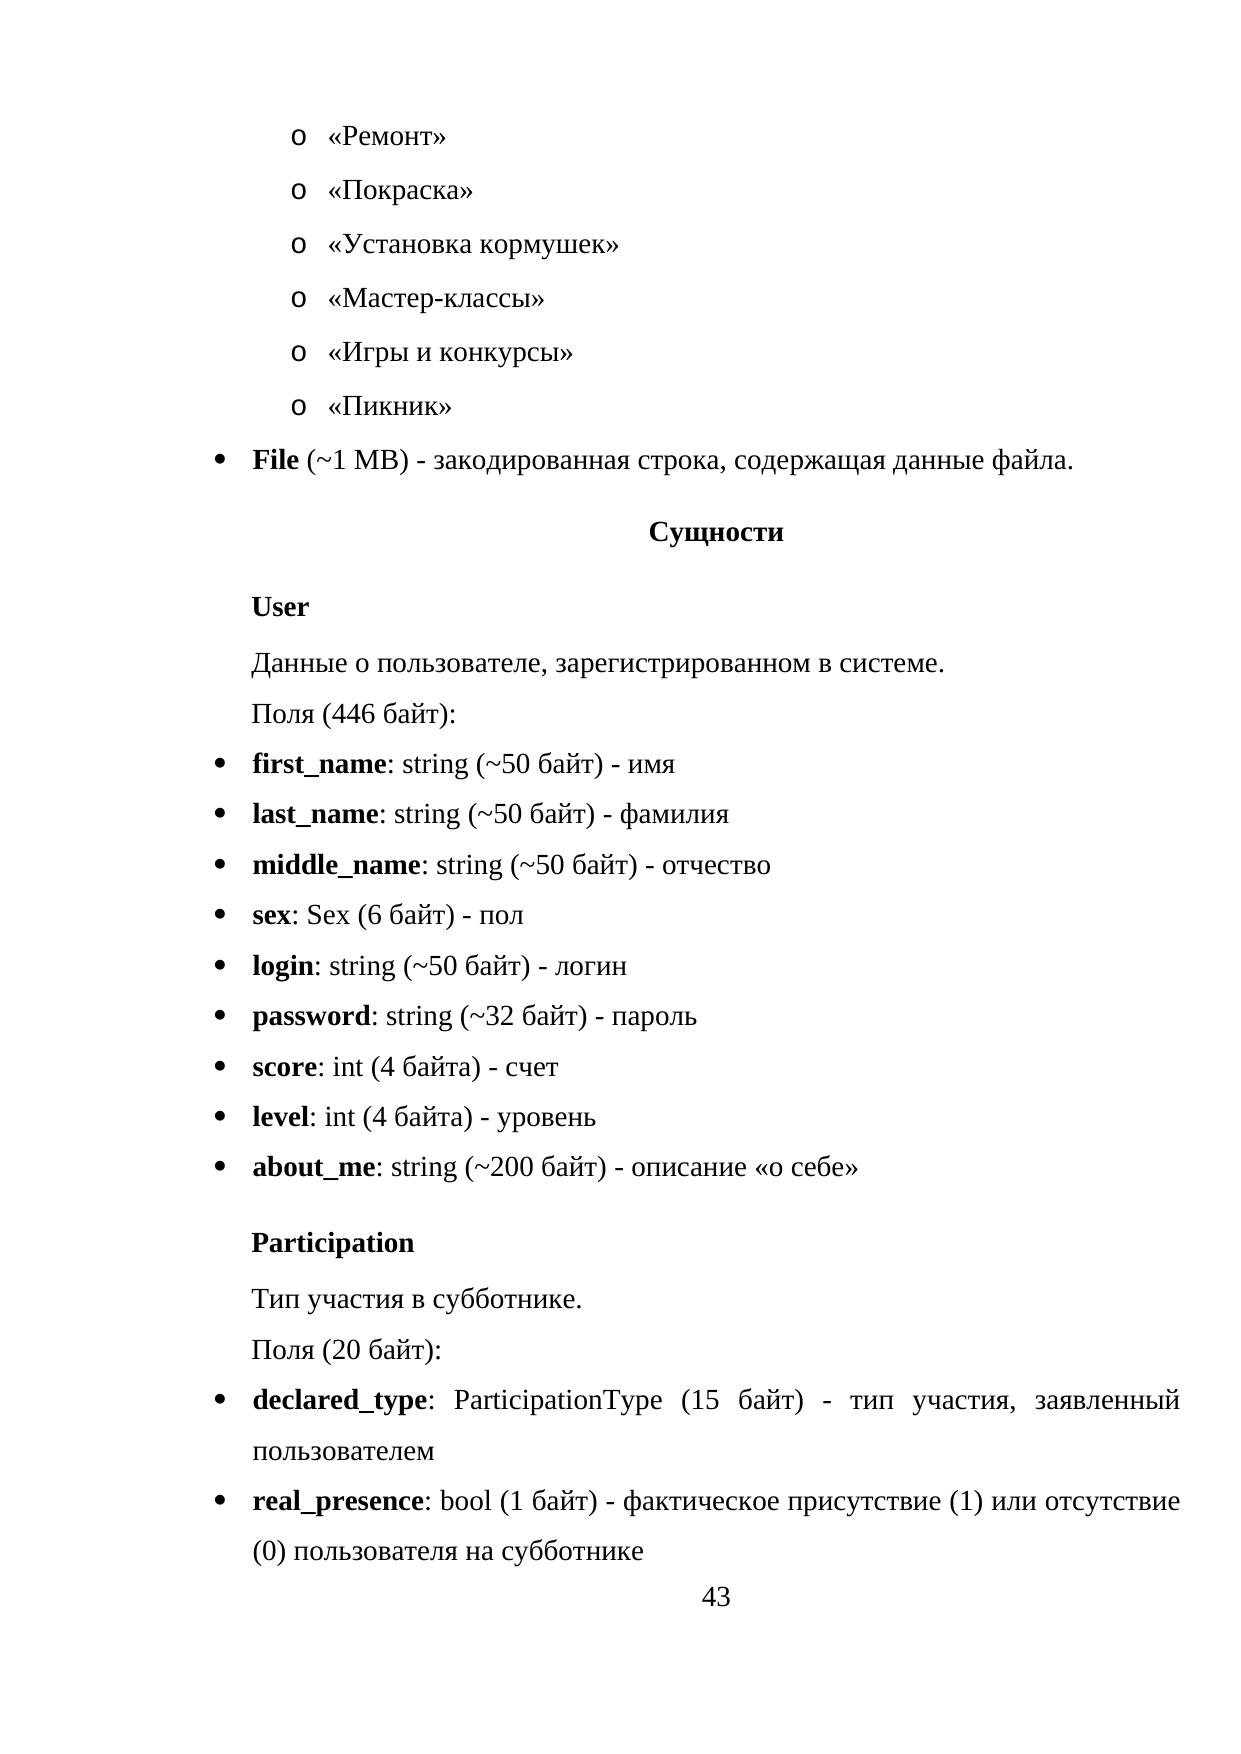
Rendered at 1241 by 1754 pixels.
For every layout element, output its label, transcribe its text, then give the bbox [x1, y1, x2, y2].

text Поля (20 байт): [177, 1332, 1181, 1365]
list last_name: string (~50 байт) - фамилия [215, 797, 1181, 830]
list «Покраска» [290, 172, 1181, 208]
list middle_name: string (~50 байт) - отчество [215, 847, 1181, 881]
list «Установка кормушек» [290, 226, 1181, 262]
list password: string (~32 байт) - пароль [215, 998, 1181, 1032]
list login: string (~50 байт) - логин [215, 948, 1181, 982]
subtitle Participation [177, 1225, 1181, 1258]
text Поля (446 байт): [177, 696, 1181, 729]
list first_name: string (~50 байт) - имя [215, 746, 1181, 780]
list sex: Sex (6 байт) - пол [215, 897, 1181, 931]
text Тип участия в субботнике. [177, 1282, 1181, 1315]
list «Ремонт» [290, 118, 1181, 154]
text Данные о пользователе, зарегистрированном в системе. [177, 646, 1181, 679]
list declared_type: ParticipationType (15 байт) - тип участия, заявленный пользователем [215, 1382, 1181, 1466]
list «Игры и конкурсы» [290, 334, 1181, 370]
list «Пикник» [290, 388, 1181, 424]
list about_me: string (~200 байт) - описание «о себе» [215, 1149, 1181, 1183]
list real_presence: bool (1 байт) - фактическое присутствие (1) или отсутствие (0) пользователя на субботнике [215, 1483, 1181, 1567]
subtitle Сущности [177, 514, 1181, 547]
list level: int (4 байта) - уровень [215, 1099, 1181, 1133]
list File (~1 MB) - закодированная строка, содержащая данные файла. [215, 442, 1181, 476]
subtitle User [177, 589, 1181, 623]
list score: int (4 байта) - счет [215, 1049, 1181, 1082]
list «Мастер-классы» [290, 280, 1181, 316]
